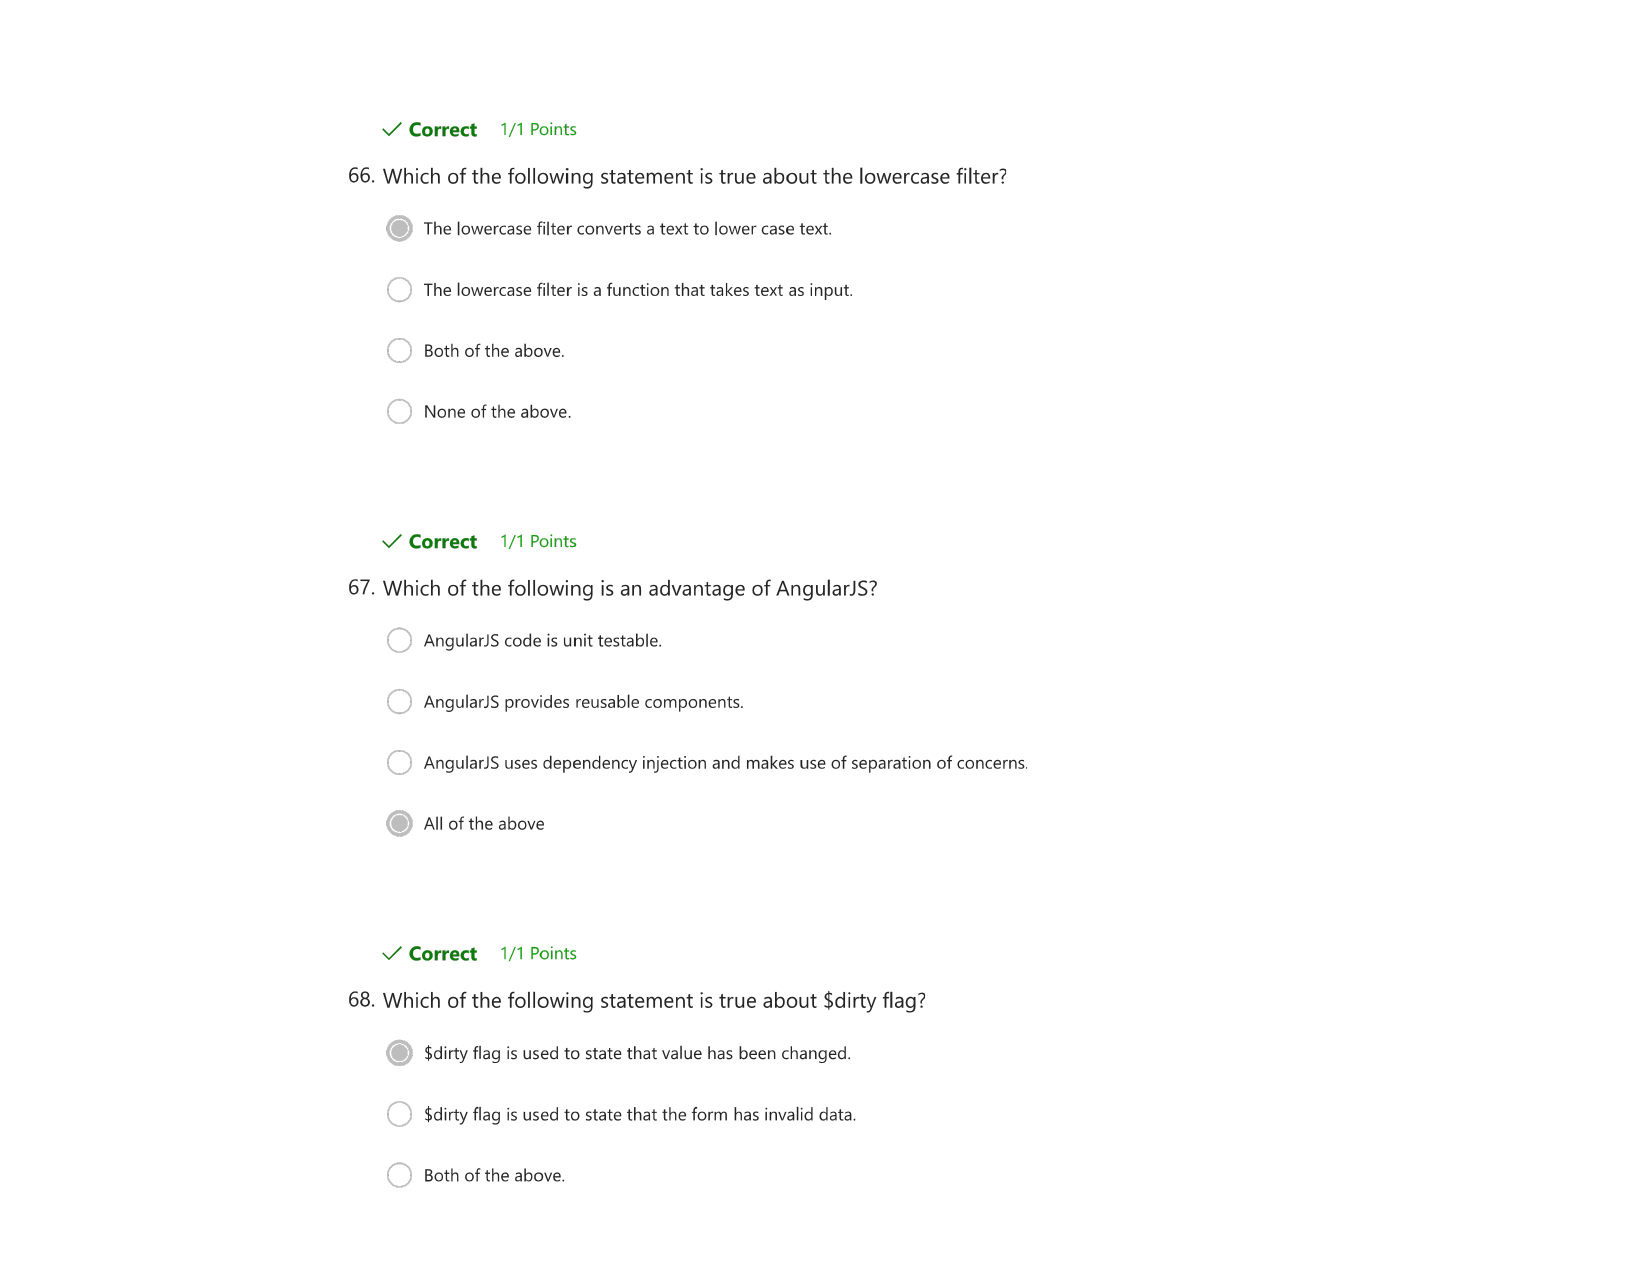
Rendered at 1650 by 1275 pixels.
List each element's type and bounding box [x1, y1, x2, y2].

picture [348, 121, 1007, 424]
picture [348, 946, 926, 1188]
picture [348, 533, 1028, 837]
